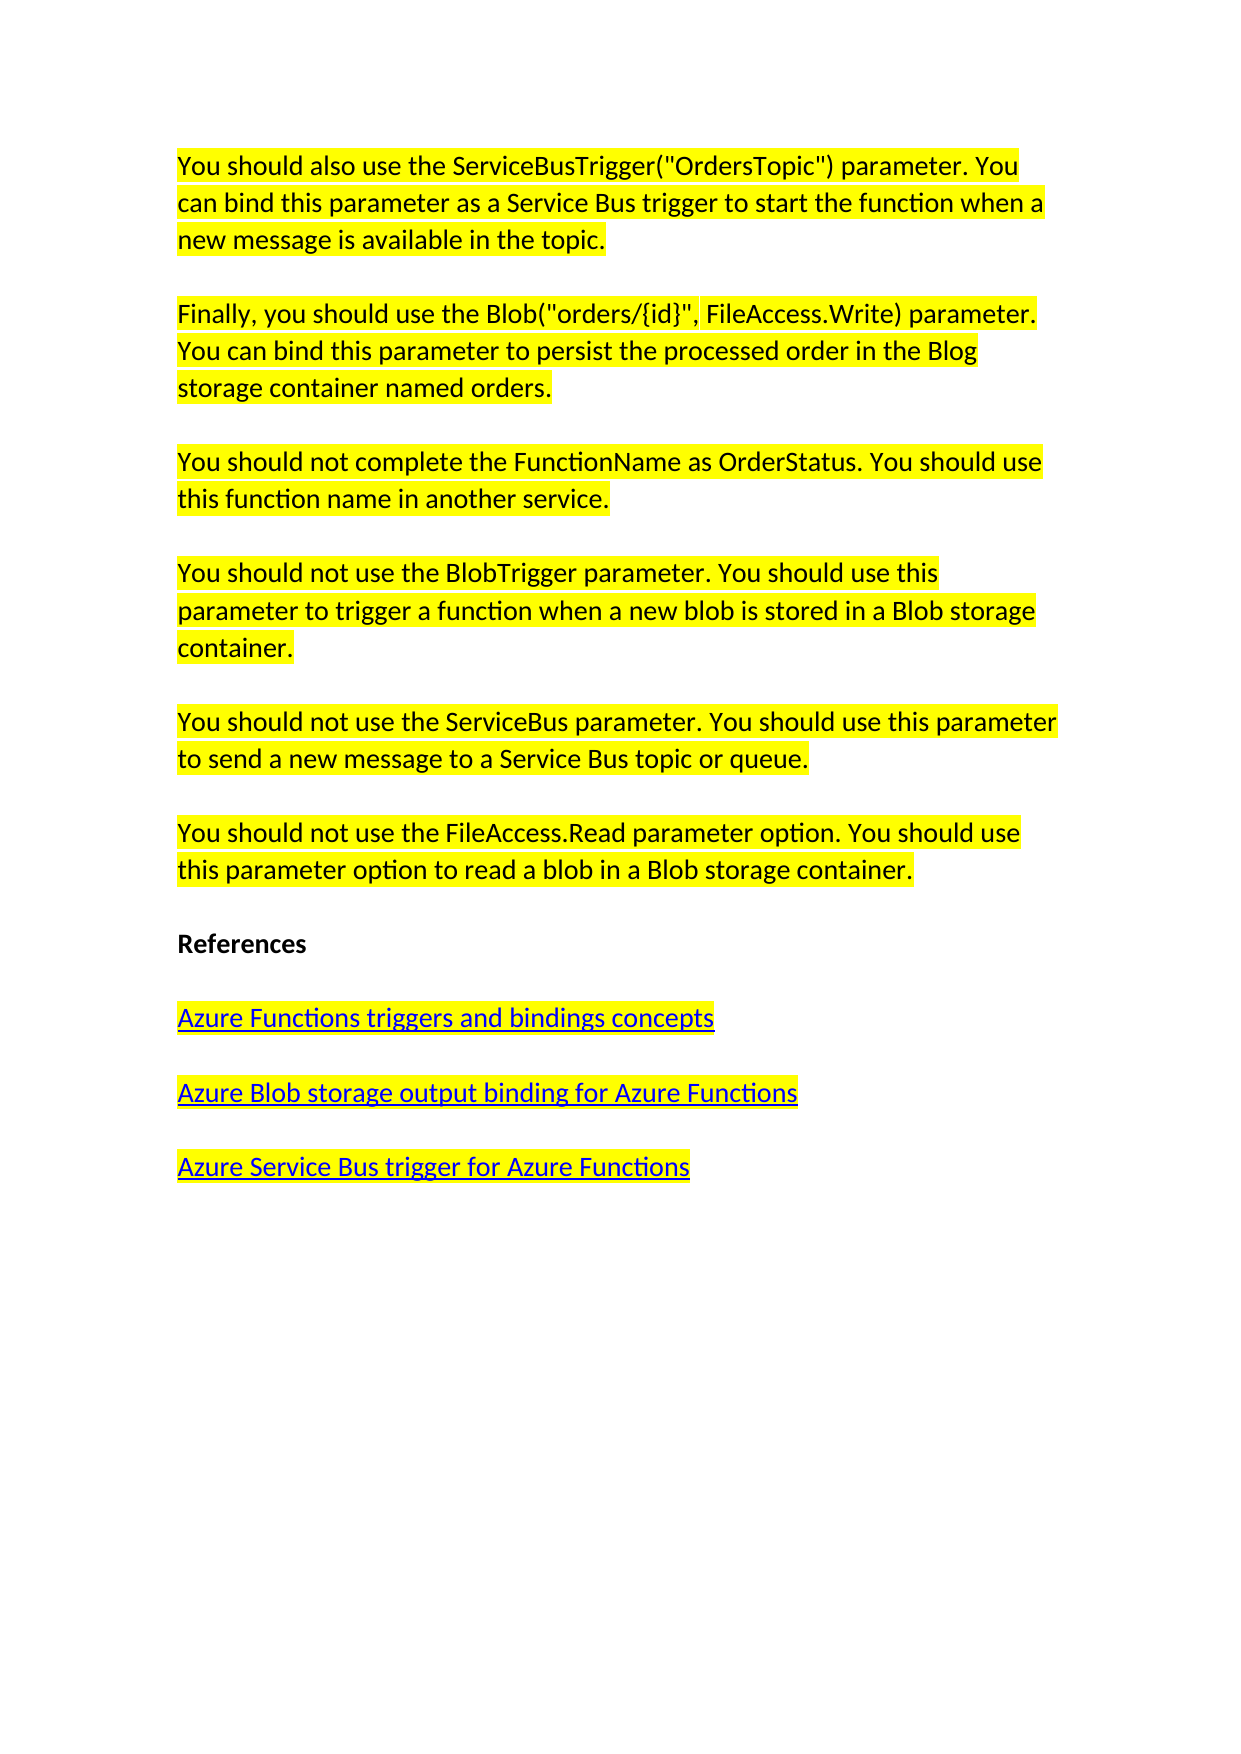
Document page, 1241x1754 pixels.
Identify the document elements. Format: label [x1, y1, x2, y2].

text [177, 148, 1063, 1183]
